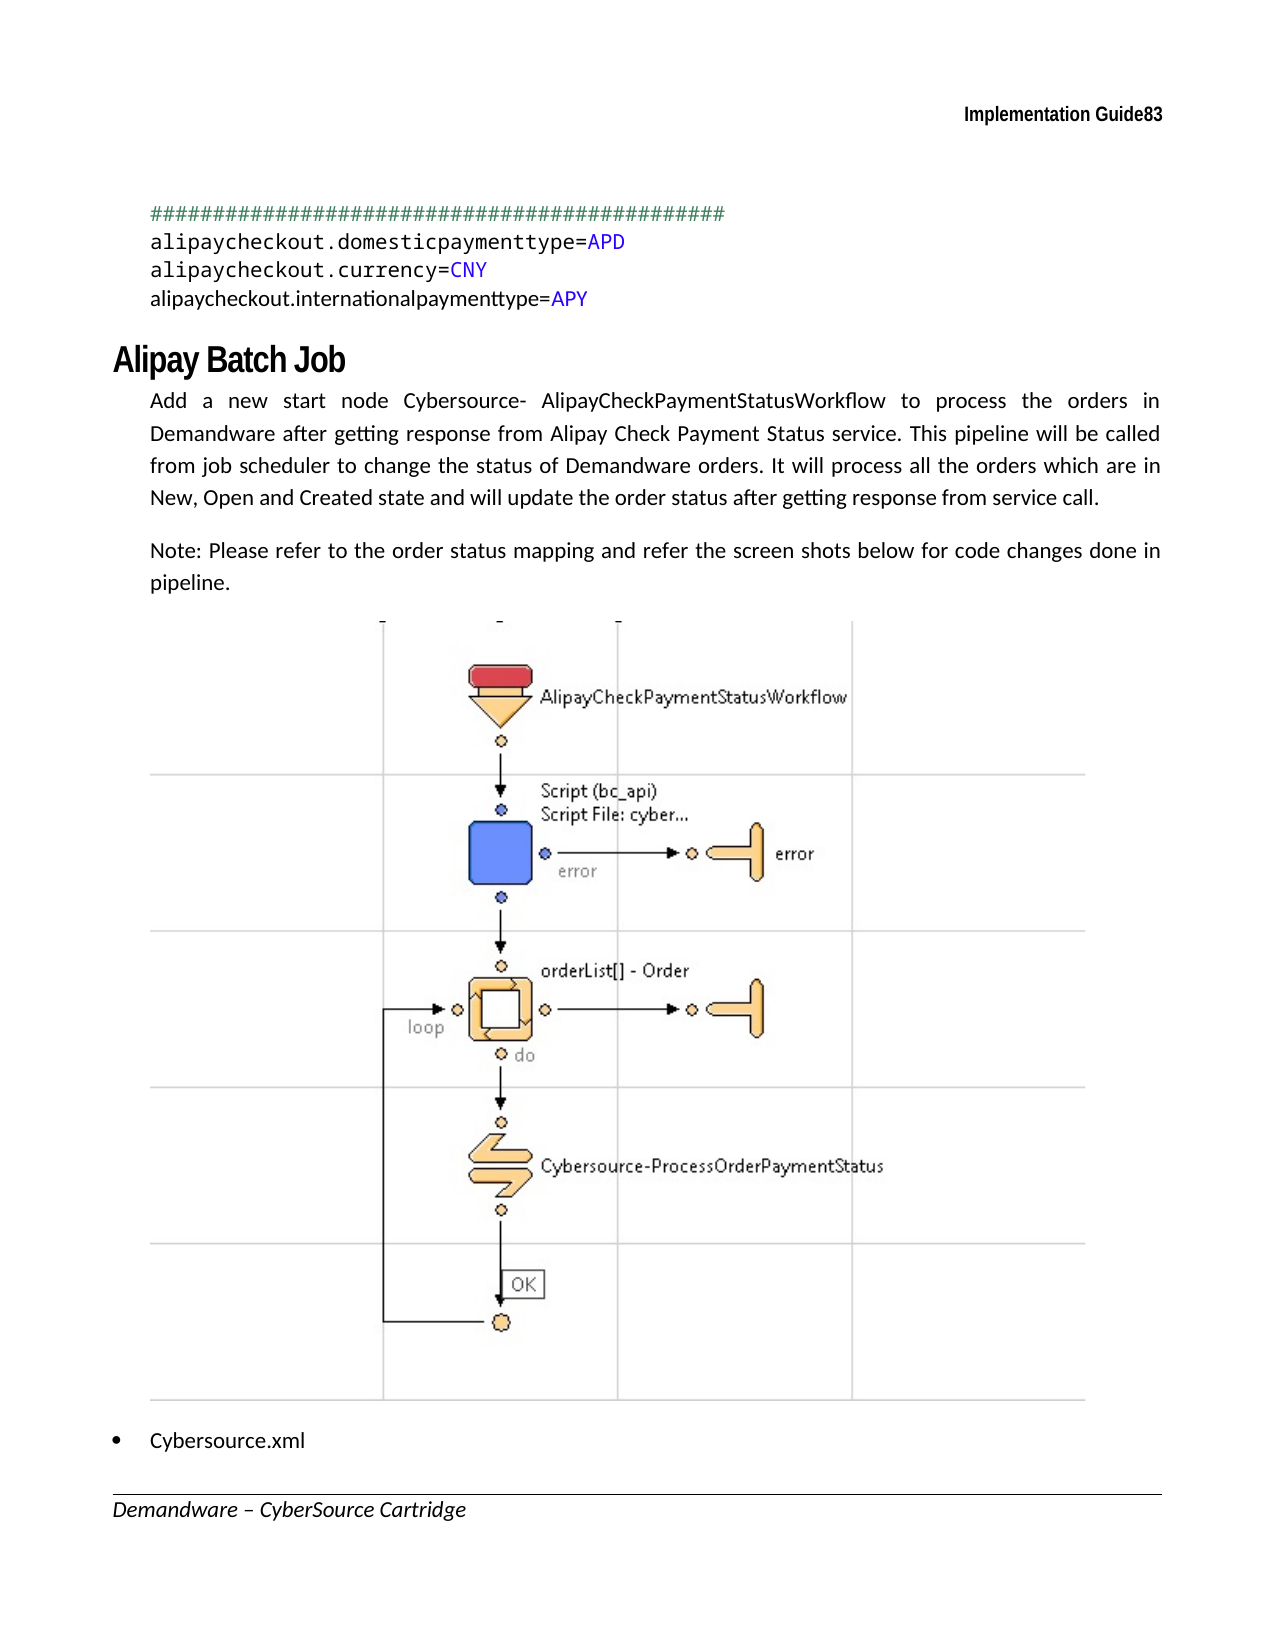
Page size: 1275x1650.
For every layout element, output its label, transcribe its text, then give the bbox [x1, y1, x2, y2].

text Note: Please refer to the order status mapping and refer the screen shots below for code changes done in pipeline. [150, 536, 1162, 596]
text alipaycheckout.currency=CNY [112, 256, 1162, 284]
picture [150, 621, 1086, 1401]
subtitle Alipay Batch Job [112, 337, 1162, 380]
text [112, 199, 1162, 227]
list Cybersource.xml [112, 1426, 1162, 1454]
text alipaycheckout.domesticpaymenttype=APD [112, 227, 1162, 256]
text Add a new start node Cybersource- AlipayCheckPaymentStatusWorkflow to process the orders in Demandware after getting response from Alipay Check Payment Status service. This pipeline will be called from job scheduler to change the status of Demandware orders. It will process all the orders which are in New, Open and Created state and will update the order status after getting response from service call. [150, 386, 1162, 511]
text alipaycheckout.internationalpaymenttype=APY [150, 284, 1162, 312]
